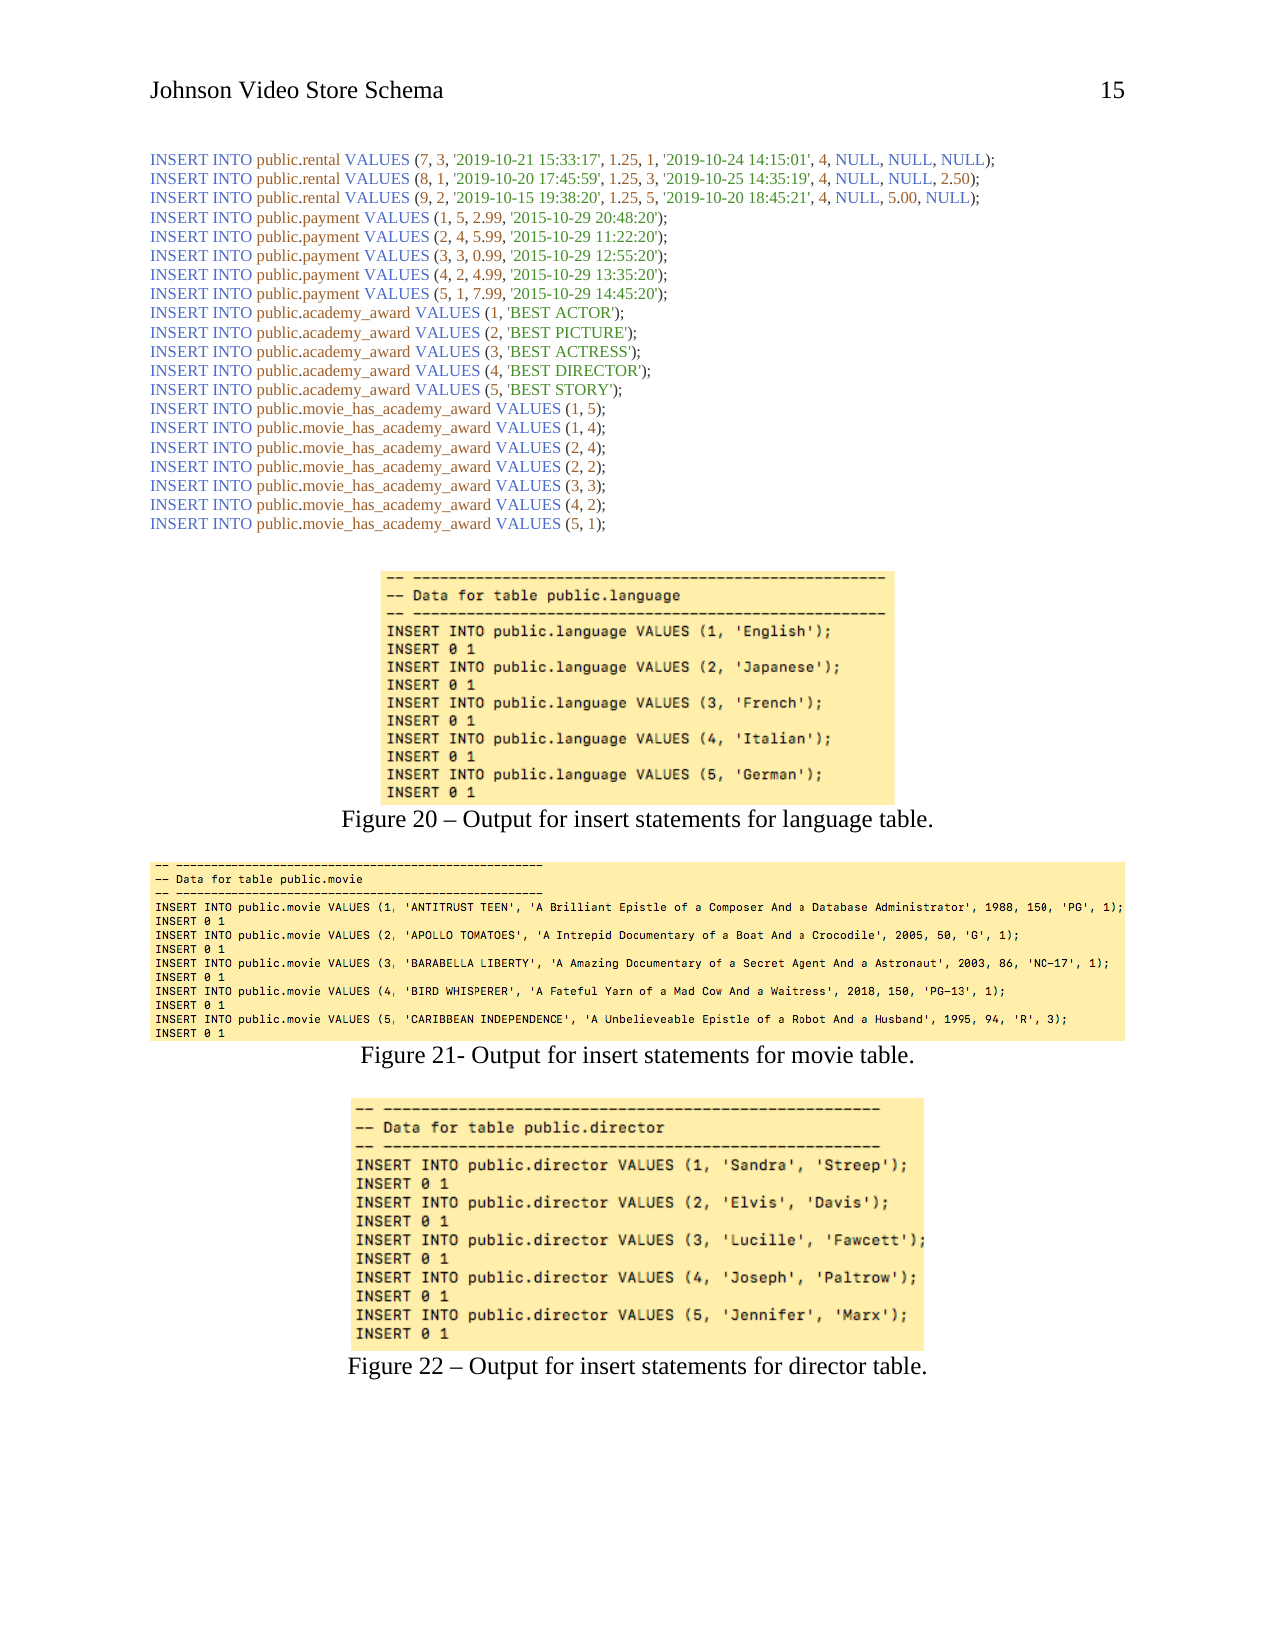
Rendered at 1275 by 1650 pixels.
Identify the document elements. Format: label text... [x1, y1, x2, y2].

text INSERT INTO public.payment VALUES (5, 1, 7.99, '2015-10-29 14:45:20'); [150, 284, 1125, 303]
text INSERT INTO public.academy_award VALUES (2, 'BEST PICTURE'); [150, 322, 1125, 342]
text INSERT INTO public.movie_has_academy_award VALUES (1, 4); [150, 418, 1125, 437]
picture [380, 571, 895, 805]
text INSERT INTO public.rental VALUES (9, 2, '2019-10-15 19:38:20', 1.25, 5, '2019-10-20 18:45:21', 4, NULL, 5.00, NULL); [150, 188, 1125, 207]
text INSERT INTO public.academy_award VALUES (3, 'BEST ACTRESS'); [150, 342, 1125, 361]
picture [350, 1098, 925, 1351]
text INSERT INTO public.academy_award VALUES (5, 'BEST STORY'); [150, 380, 1125, 399]
text INSERT INTO public.academy_award VALUES (4, 'BEST DIRECTOR'); [150, 361, 1125, 380]
picture [150, 862, 1125, 1041]
text INSERT INTO public.payment VALUES (2, 4, 5.99, '2015-10-29 11:22:20'); [150, 227, 1125, 246]
text INSERT INTO public.rental VALUES (8, 1, '2019-10-20 17:45:59', 1.25, 3, '2019-10-25 14:35:19', 4, NULL, NULL, 2.50); [150, 169, 1125, 188]
text INSERT INTO public.movie_has_academy_award VALUES (3, 3); [150, 476, 1125, 495]
text INSERT INTO public.rental VALUES (7, 3, '2019-10-21 15:33:17', 1.25, 1, '2019-10-24 14:15:01', 4, NULL, NULL, NULL); [150, 150, 1125, 169]
text INSERT INTO public.movie_has_academy_award VALUES (4, 2); [150, 495, 1125, 514]
text Figure 20 – Output for insert statements for language table. [150, 804, 1125, 833]
text Figure 21- Output for insert statements for movie table. [150, 1041, 1125, 1069]
text INSERT INTO public.movie_has_academy_award VALUES (2, 2); [150, 457, 1125, 476]
text INSERT INTO public.movie_has_academy_award VALUES (1, 5); [150, 399, 1125, 418]
text INSERT INTO public.movie_has_academy_award VALUES (2, 4); [150, 437, 1125, 457]
text INSERT INTO public.payment VALUES (1, 5, 2.99, '2015-10-29 20:48:20'); [150, 207, 1125, 227]
text INSERT INTO public.movie_has_academy_award VALUES (5, 1); [150, 514, 1125, 533]
text INSERT INTO public.payment VALUES (4, 2, 4.99, '2015-10-29 13:35:20'); [150, 265, 1125, 284]
text INSERT INTO public.payment VALUES (3, 3, 0.99, '2015-10-29 12:55:20'); [150, 246, 1125, 265]
text INSERT INTO public.academy_award VALUES (1, 'BEST ACTOR'); [150, 303, 1125, 322]
